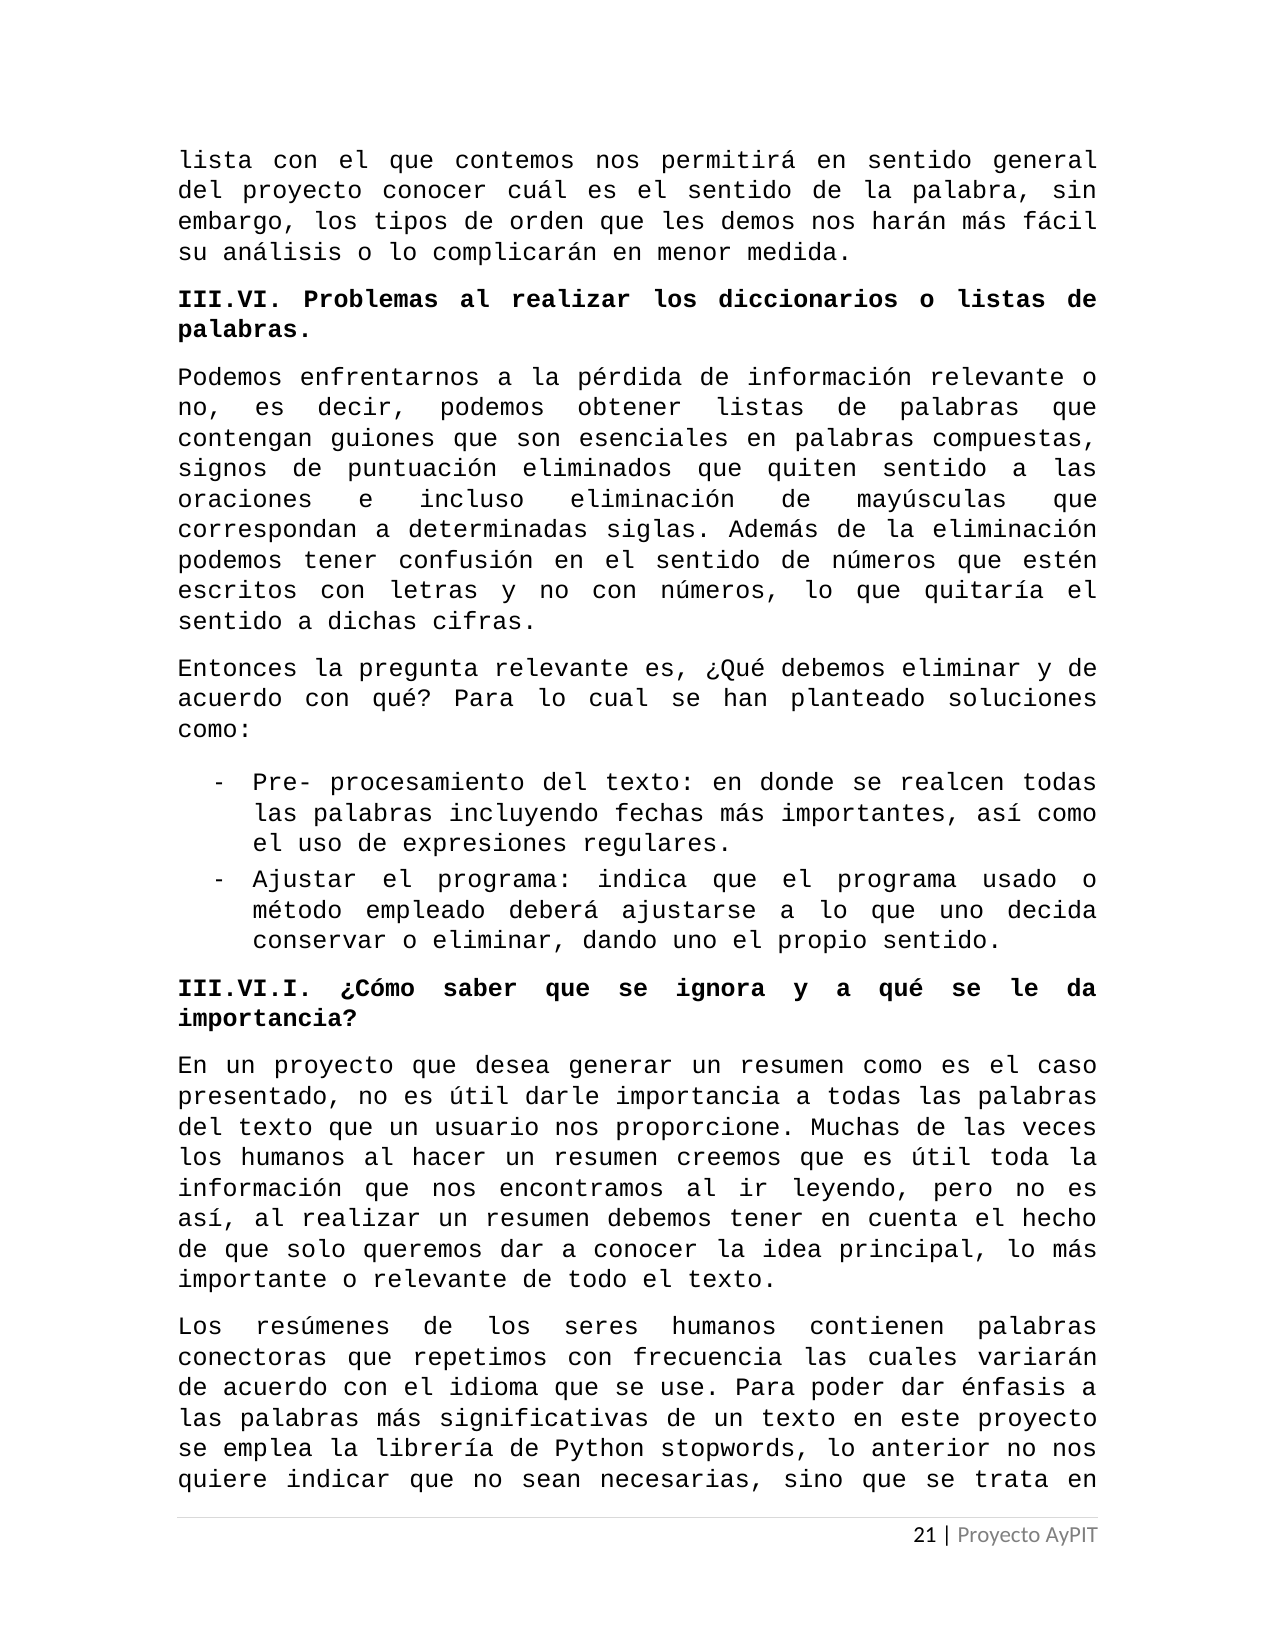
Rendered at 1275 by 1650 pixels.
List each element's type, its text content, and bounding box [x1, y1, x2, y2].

text III.VI. Problemas al realizar los diccionarios o listas de palabras. [177, 286, 1098, 345]
list Pre- procesamiento del texto: en donde se realcen todas las palabras incluyendo fechas más importantes, así como el uso de expresiones regulares. [215, 764, 1098, 859]
text III.VI.I. ¿Cómo saber que se ignora y a qué se le da importancia? [177, 975, 1098, 1034]
list Ajustar el programa: indica que el programa usado o método empleado deberá ajustarse a lo que uno decida conservar o eliminar, dando uno el propio sentido. [215, 861, 1098, 956]
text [177, 148, 1098, 267]
text Entonces la pregunta relevante es, ¿Qué debemos eliminar y de acuerdo con qué? Para lo cual se han planteado soluciones como: [177, 655, 1098, 745]
text Podemos enfrentarnos a la pérdida de información relevante o no, es decir, podemos obtener listas de palabras que contengan guiones que son esenciales en palabras compuestas, signos de puntuación eliminados que quiten sentido a las oraciones e incluso eliminación de mayúsculas que correspondan a determinadas siglas. Además de la eliminación podemos tener confusión en el sentido de números que estén escritos con letras y no con números, lo que quitaría el sentido a dichas cifras. [177, 364, 1098, 637]
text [177, 1314, 1098, 1495]
text En un proyecto que desea generar un resumen como es el caso presentado, no es útil darle importancia a todas las palabras del texto que un usuario nos proporcione. Muchas de las veces los humanos al hacer un resumen creemos que es útil toda la información que nos encontramos al ir leyendo, pero no es así, al realizar un resumen debemos tener en cuenta el hecho de que solo queremos dar a conocer la idea principal, lo más importante o relevante de todo el texto. [177, 1053, 1098, 1295]
